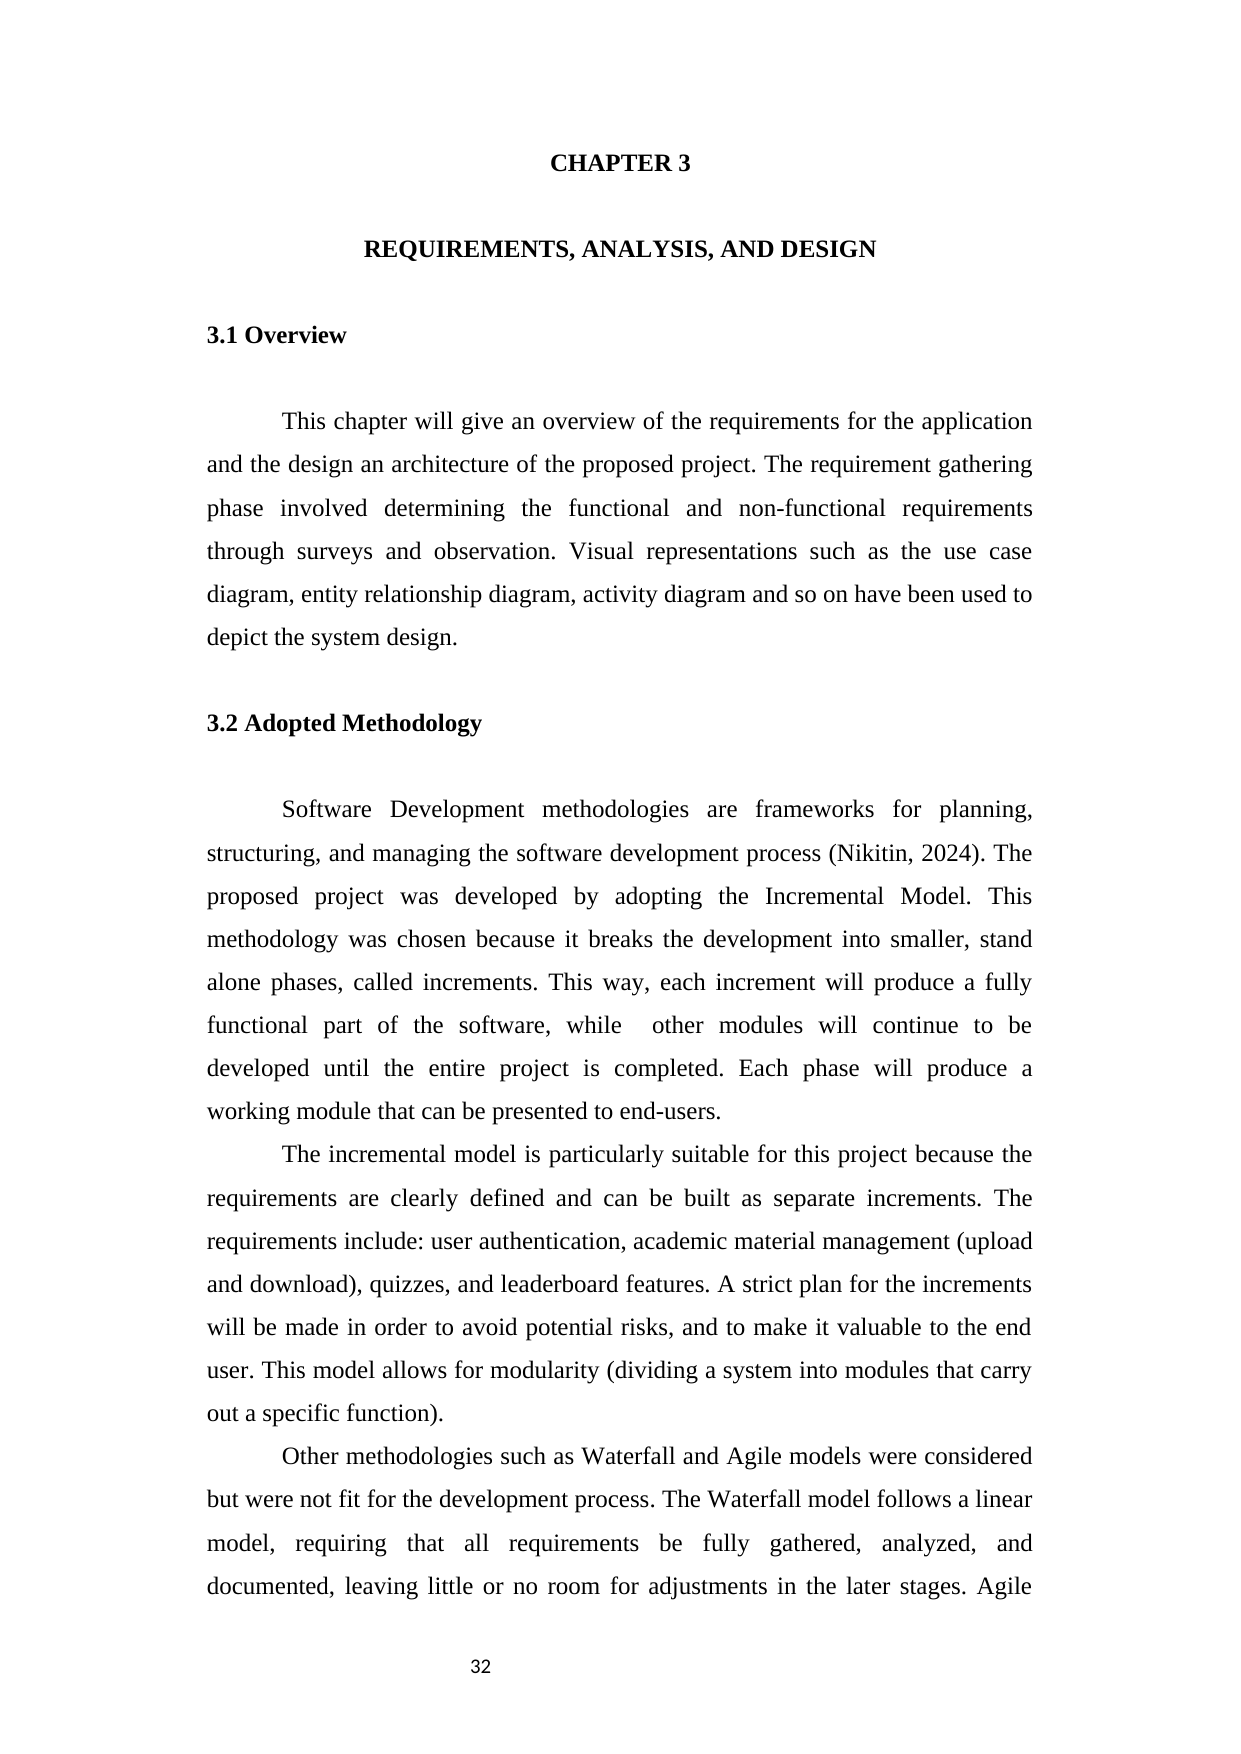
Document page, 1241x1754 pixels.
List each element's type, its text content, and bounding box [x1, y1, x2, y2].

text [207, 1441, 1033, 1599]
text 3.2 Adopted Methodology [207, 708, 1033, 737]
text CHAPTER 3 [207, 148, 1033, 176]
text Software Development methodologies are frameworks for planning, structuring, and managing the software development process (Nikitin, 2024). The proposed project was developed by adopting the Incremental Model. This methodology was chosen because it breaks the development into smaller, stand alone phases, called increments. This way, each increment will produce a fully functional part of the software, while other modules will continue to be developed until the entire project is completed. Each phase will produce a working module that can be presented to end-users. [207, 794, 1033, 1125]
text This chapter will give an overview of the requirements for the application and the design an architecture of the proposed project. The requirement gathering phase involved determining the functional and non-functional requirements through surveys and observation. Visual representations such as the use case diagram, entity relationship diagram, activity diagram and so on have been used to depict the system design. [207, 406, 1033, 651]
text 3.1 Overview [207, 320, 1033, 349]
text The incremental model is particularly suitable for this project because the requirements are clearly defined and can be built as separate increments. The requirements include: user authentication, academic material management (upload and download), quizzes, and leaderboard features. A strict plan for the increments will be made in order to avoid potential risks, and to make it valuable to the end user. This model allows for modularity (dividing a system into modules that carry out a specific function). [207, 1139, 1033, 1427]
text REQUIREMENTS, ANALYSIS, AND DESIGN [207, 234, 1033, 263]
